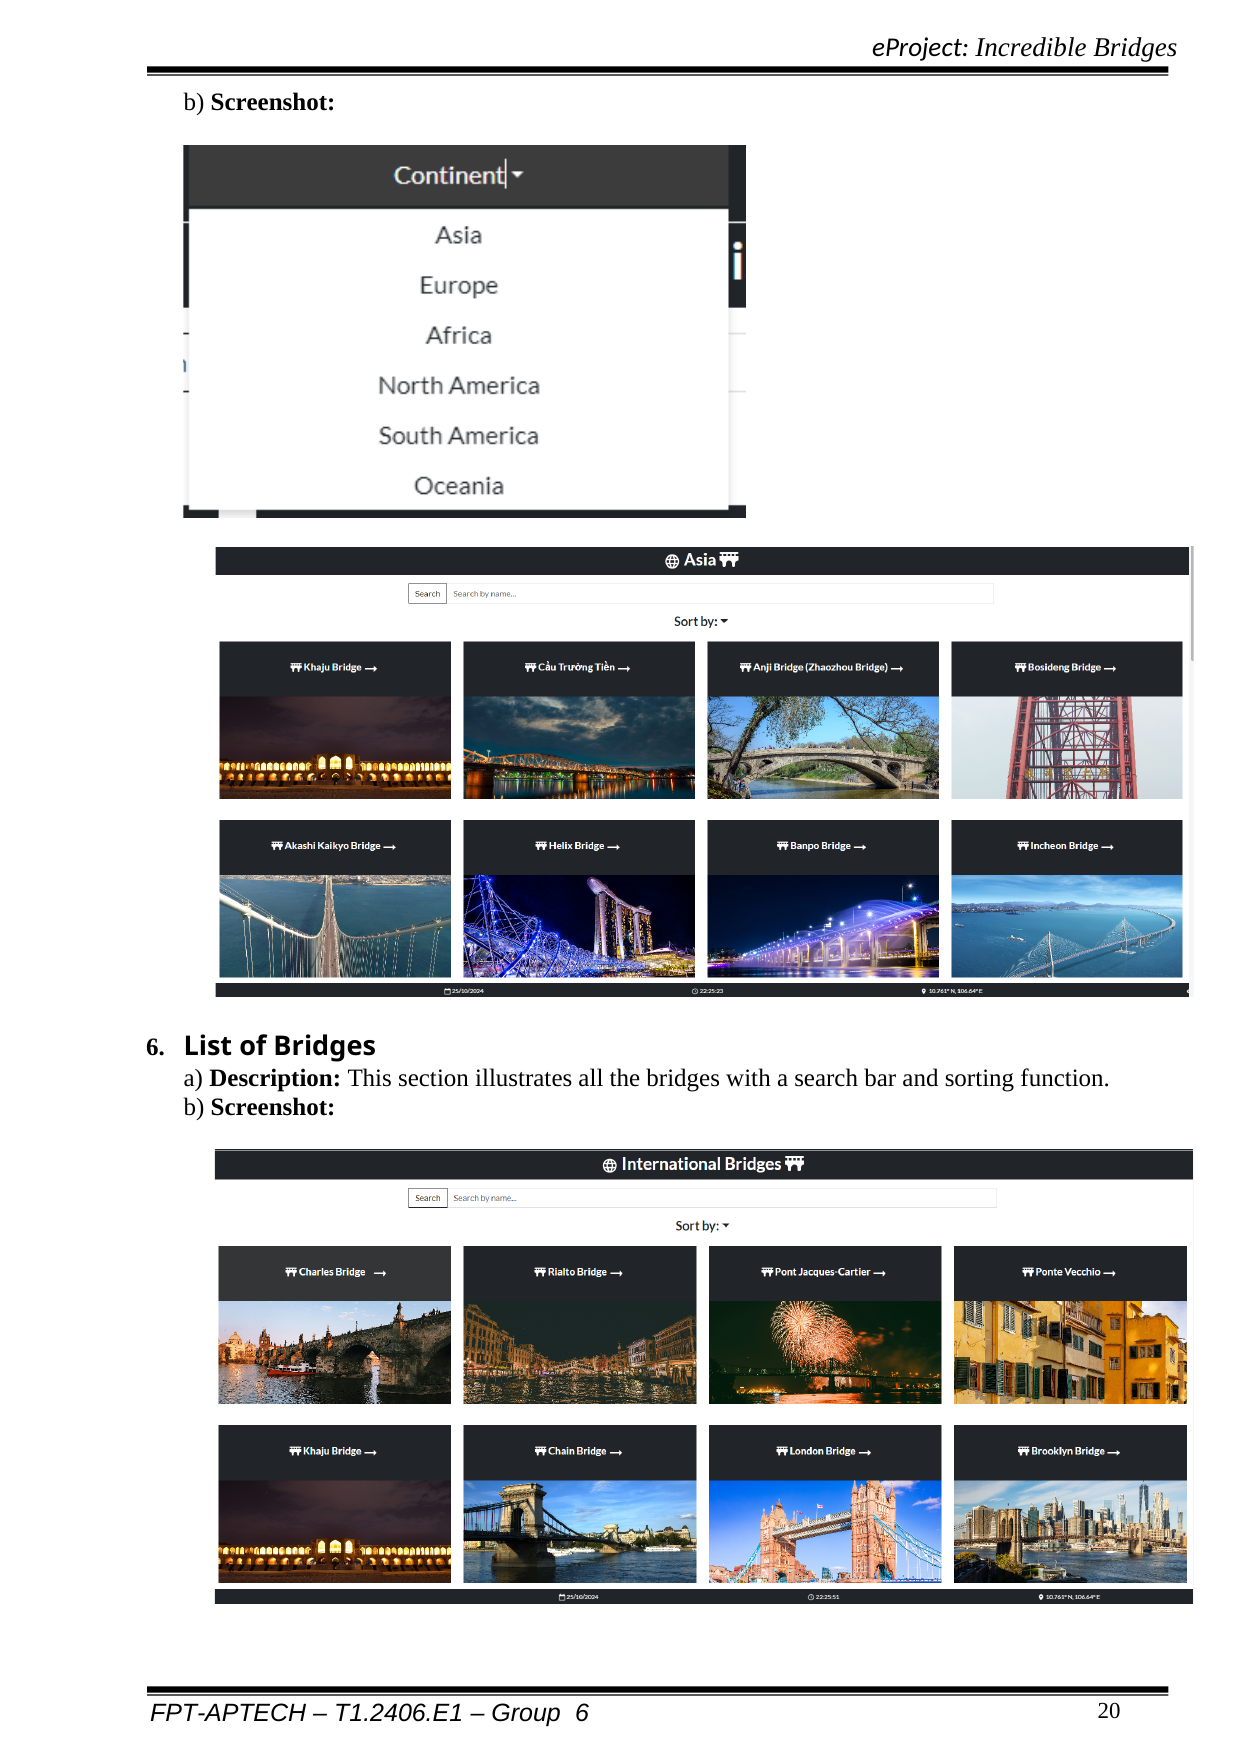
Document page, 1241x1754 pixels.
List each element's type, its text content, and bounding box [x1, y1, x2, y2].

list List of Bridges a) Description: This section illustrates all the bridges with a search bar and sorting function. b) Screenshot: [146, 1026, 1226, 1120]
picture [214, 1149, 1195, 1604]
picture [215, 546, 1194, 997]
text b) Screenshot: [183, 87, 1226, 116]
picture [183, 145, 746, 518]
